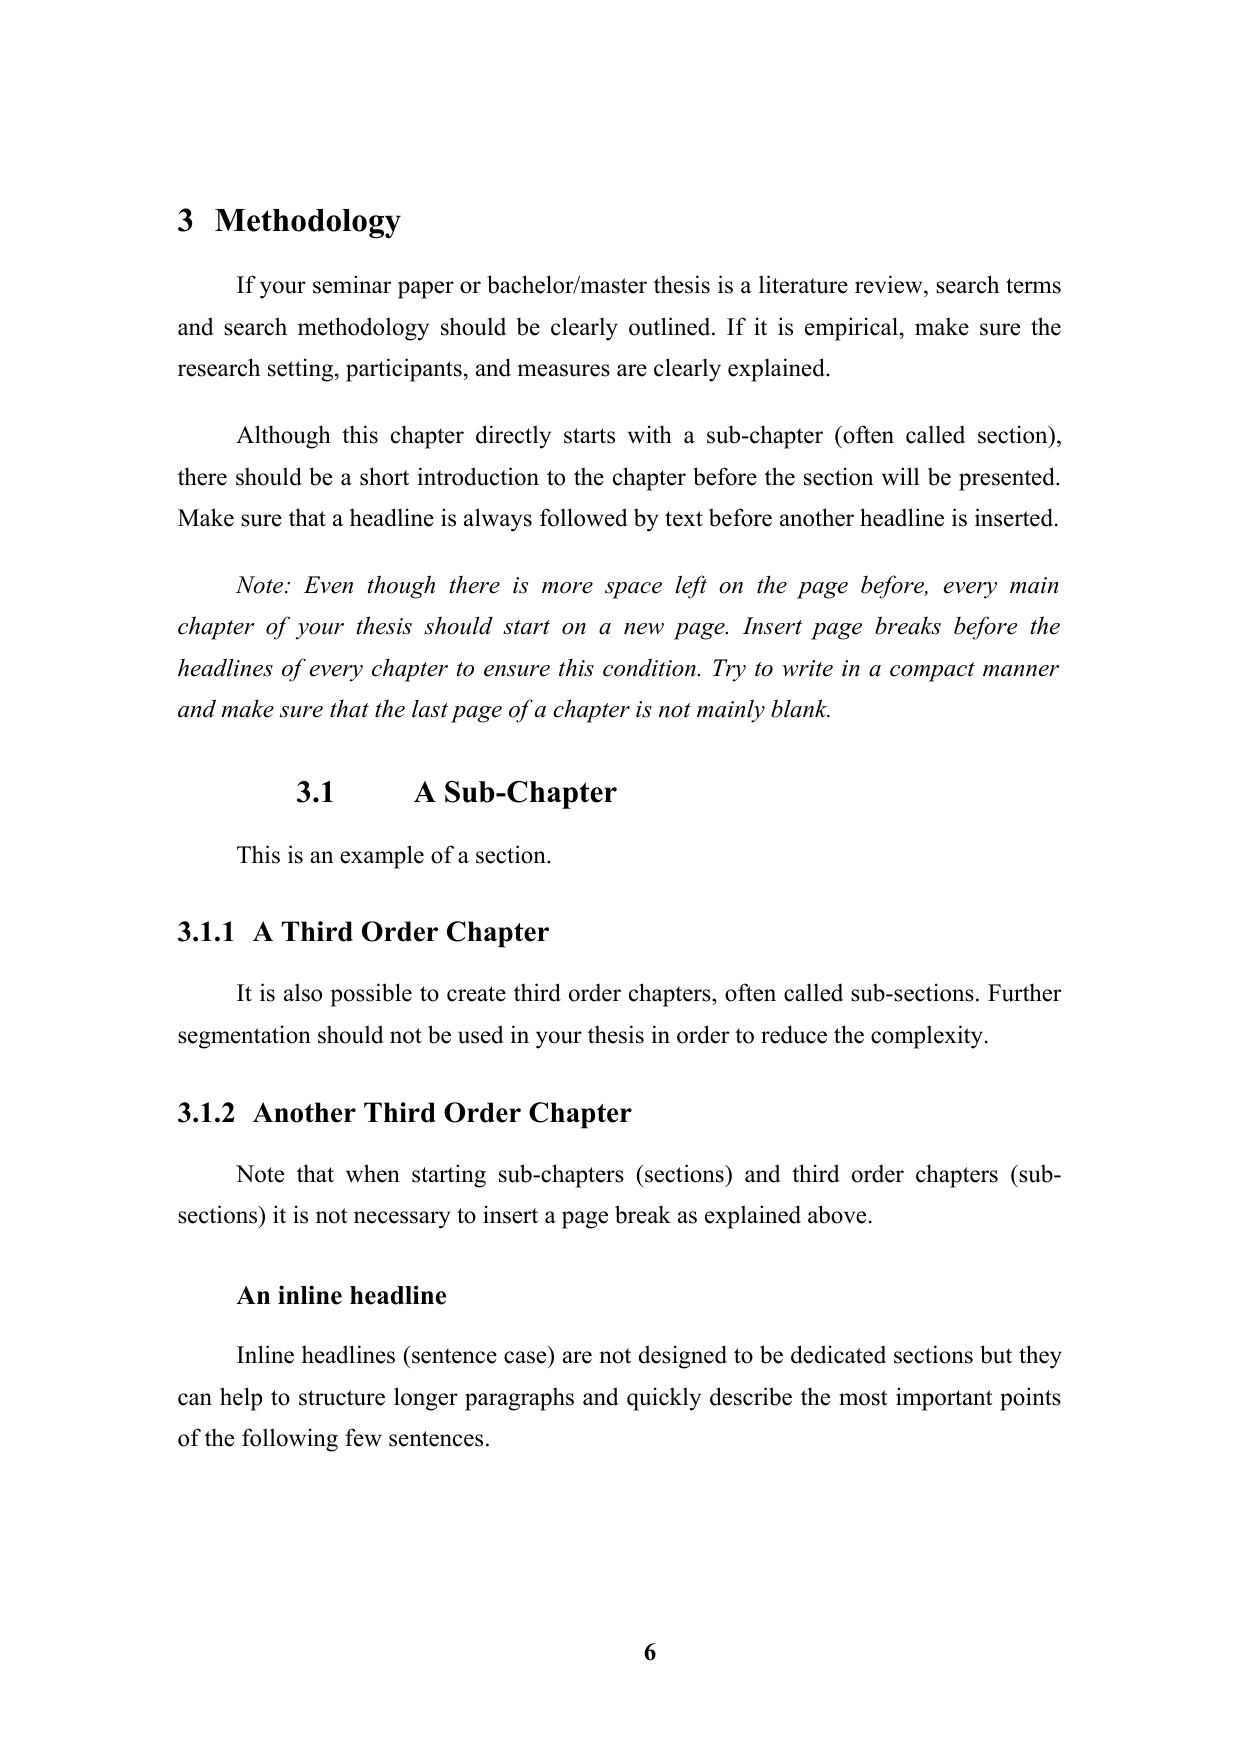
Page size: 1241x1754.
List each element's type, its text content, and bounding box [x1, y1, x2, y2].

text If your seminar paper or bachelor/master thesis is a literature review, search terms and search methodology should be clearly outlined. If it is empirical, make sure the research setting, participants, and measures are clearly explained. [177, 271, 1063, 382]
subtitle A Third Order Chapter [177, 916, 1063, 948]
subtitle Methodology [177, 202, 1063, 239]
text This is an example of a section. [177, 841, 1063, 869]
text Note that when starting sub-chapters (sections) and third order chapters (sub-sections) it is not necessary to insert a page break as explained above. [177, 1160, 1063, 1229]
text Although this chapter directly starts with a sub-chapter (often called section), there should be a short introduction to the chapter before the section will be presented. Make sure that a headline is always followed by text before another headline is inserted. [177, 421, 1063, 532]
text Note: Even though there is more space left on the page before, every main chapter of your thesis should start on a new page. Insert page breaks before the headlines of every chapter to ensure this condition. Try to write in a compact manner and make sure that the last page of a chapter is not mainly blank. [177, 571, 1063, 723]
subtitle An inline headline [236, 1280, 1063, 1310]
subtitle Another Third Order Chapter [177, 1096, 1063, 1128]
text It is also possible to create third order chapters, often called sub-sections. Further segmentation should not be used in your thesis in order to reduce the complexity. [177, 979, 1063, 1049]
subtitle A Sub-Chapter [237, 774, 1063, 809]
text Inline headlines (sentence case) are not designed to be dedicated sections but they can help to structure longer paragraphs and quickly describe the most important points of the following few sentences. [177, 1341, 1063, 1452]
